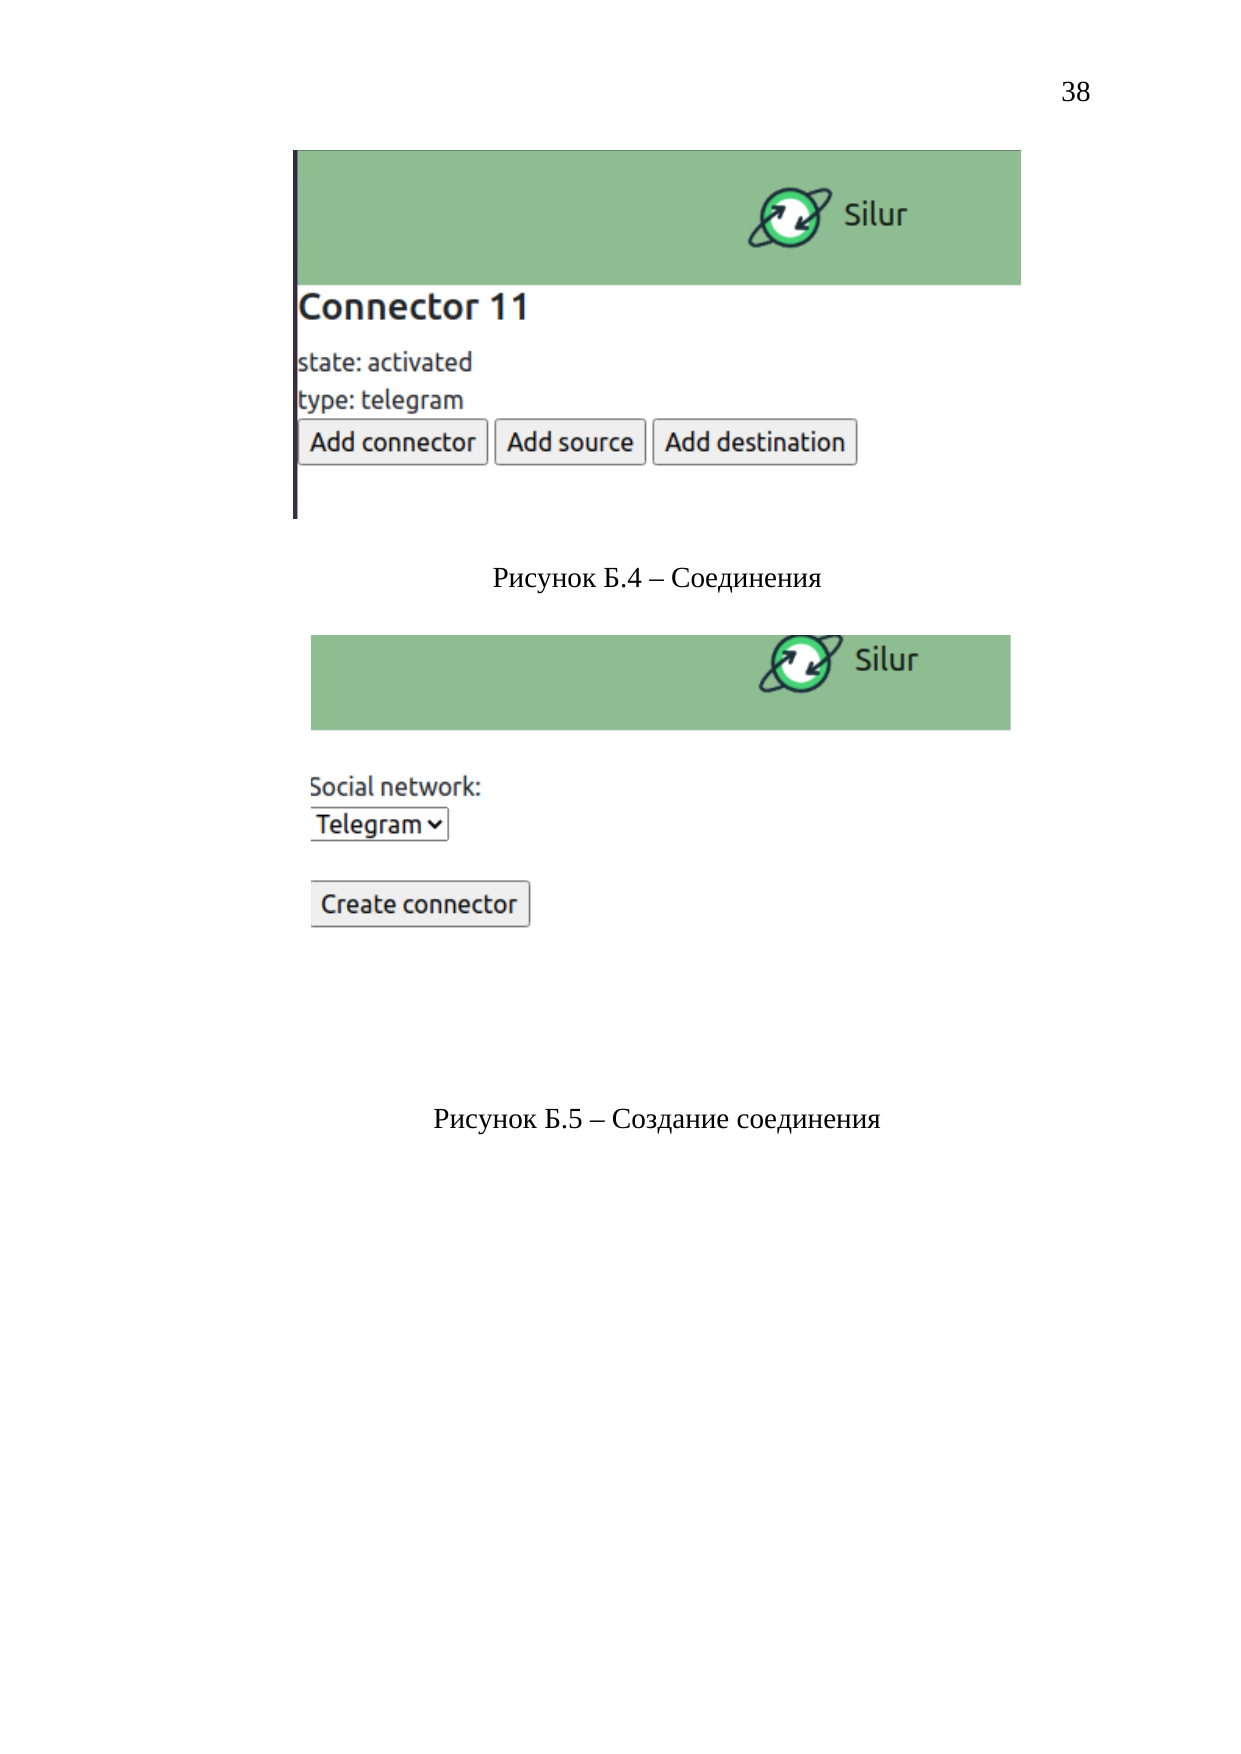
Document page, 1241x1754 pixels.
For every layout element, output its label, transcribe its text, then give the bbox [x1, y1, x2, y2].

text Рисунок Б.4 – Соединения [150, 560, 1090, 594]
text Рисунок Б.5 – Создание соединения [150, 1101, 1090, 1134]
picture [310, 635, 1011, 1059]
picture [293, 150, 1022, 519]
